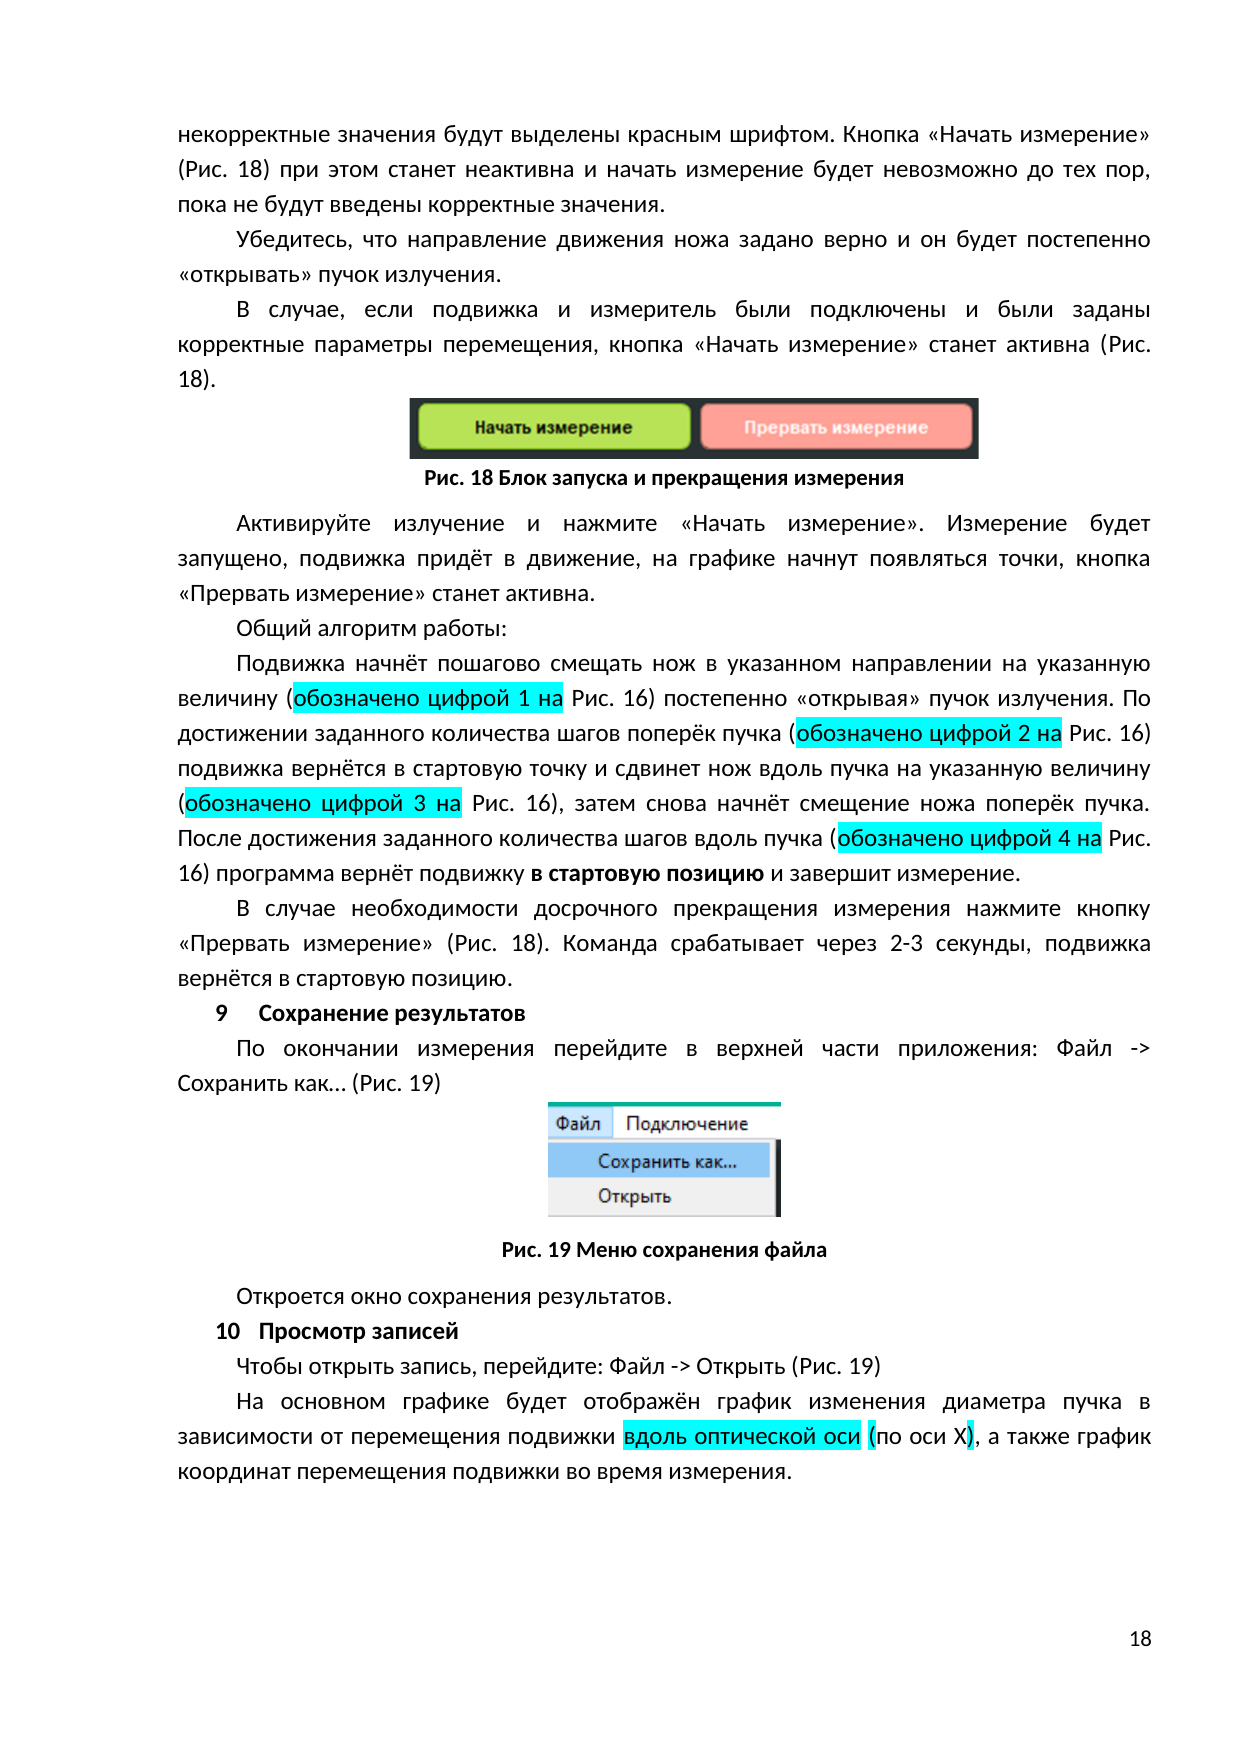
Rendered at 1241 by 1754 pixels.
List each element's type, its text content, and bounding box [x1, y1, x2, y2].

picture [409, 398, 979, 459]
text На основном графике будет отображён график изменения диаметра пучка в зависимости от перемещения подвижки вдоль оптической оси (по оси X), а также график координат перемещения подвижки во время измерения. [177, 1385, 1152, 1485]
text В случае необходимости досрочного прекращения измерения нажмите кнопку «Прервать измерение» (Рис. 18). Команда срабатывает через 2-3 секунды, подвижка вернётся в стартовую позицию. [177, 892, 1152, 993]
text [177, 118, 1152, 219]
text Сохранение результатов [215, 997, 1152, 1028]
text Рис. 19 Меню сохранения файла [177, 1235, 1152, 1263]
text Чтобы открыть запись, перейдите: Файл -> Открыть (Рис. 19) [177, 1350, 1152, 1380]
text Откроется окно сохранения результатов. [177, 1280, 1152, 1310]
text Рис. 18 Блок запуска и прекращения измерения [177, 463, 1152, 491]
picture [548, 1102, 781, 1217]
text Подвижка начнёт пошагово смещать нож в указанном направлении на указанную величину (обозначено цифрой 1 на Рис. 16) постепенно «открывая» пучок излучения. По достижении заданного количества шагов поперёк пучка (обозначено цифрой 2 на Рис. 16) подвижка вернётся в стартовую точку и сдвинет нож вдоль пучка на указанную величину (обозначено цифрой 3 на Рис. 16), затем снова начнёт смещение ножа поперёк пучка. После достижения заданного количества шагов вдоль пучка (обозначено цифрой 4 на Рис. 16) программа вернёт подвижку в стартовую позицию и завершит измерение. [177, 647, 1152, 888]
text Общий алгоритм работы: [177, 612, 1152, 643]
text В случае, если подвижка и измеритель были подключены и были заданы корректные параметры перемещения, кнопка «Начать измерение» станет активна (Рис. 18). [177, 293, 1152, 394]
text Активируйте излучение и нажмите «Начать измерение». Измерение будет запущено, подвижка придёт в движение, на графике начнут появляться точки, кнопка «Прервать измерение» станет активна. [177, 507, 1152, 608]
text Просмотр записей [215, 1315, 1152, 1345]
text Убедитесь, что направление движения ножа задано верно и он будет постепенно «открывать» пучок излучения. [177, 223, 1152, 289]
text По окончании измерения перейдите в верхней части приложения: Файл -> Сохранить как… (Рис. 19) [177, 1032, 1152, 1098]
